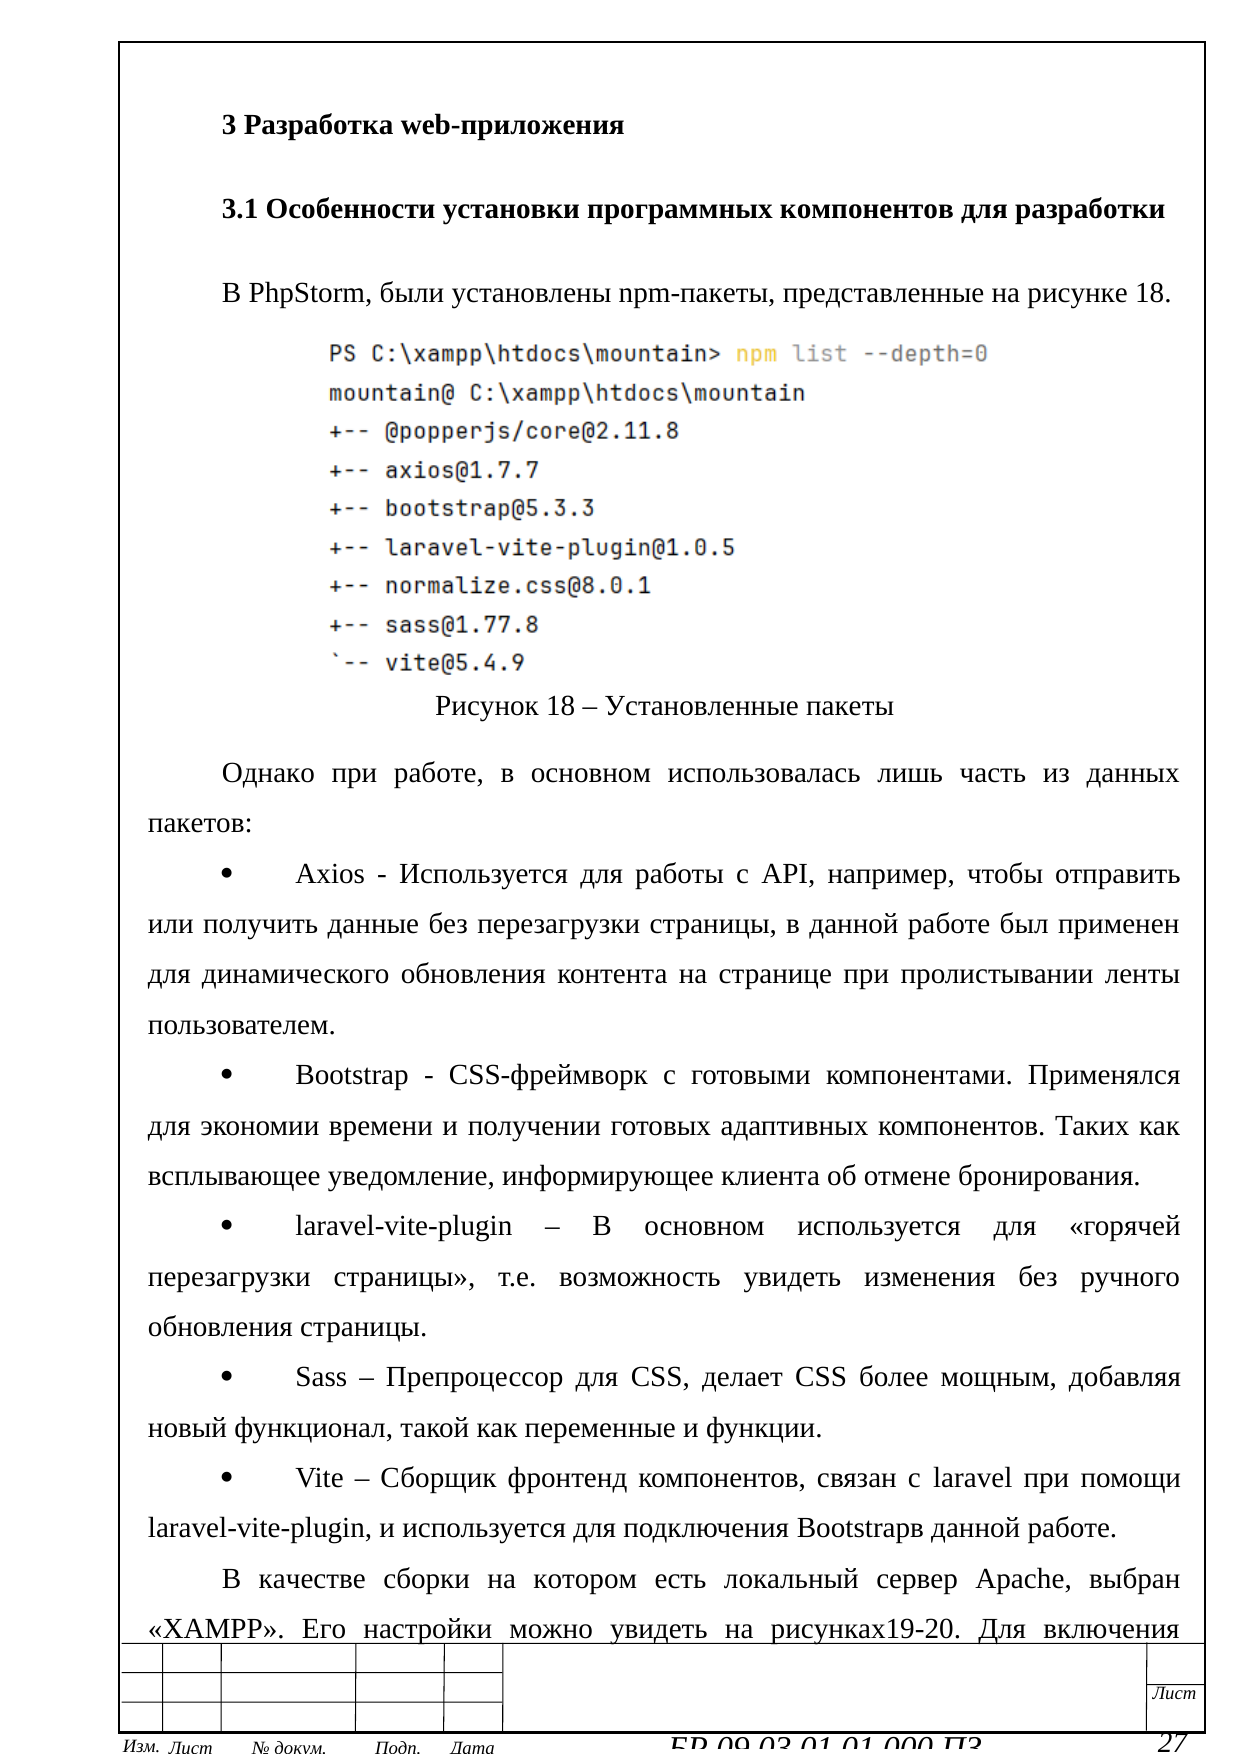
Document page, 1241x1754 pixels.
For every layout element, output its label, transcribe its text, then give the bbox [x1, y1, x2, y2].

text Однако при работе, в основном использовалась лишь часть из данных пакетов: [148, 755, 1181, 839]
picture [322, 325, 1007, 689]
list Axios - Используется для работы с API, например, чтобы отправить или получить данные без перезагрузки страницы, в данной работе был применен для динамического обновления контента на странице при пролистывании ленты пользователем. [148, 856, 1181, 1041]
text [148, 1561, 1181, 1645]
subtitle 3.1 Особенности установки программных компонентов для разработки [148, 191, 1181, 225]
list Sass – Препроцессор для CSS, делает CSS более мощным, добавляя новый функционал, такой как переменные и функции. [148, 1359, 1181, 1443]
list laravel-vite-plugin – В основном используется для «горячей перезагрузки страницы», т.е. возможность увидеть изменения без ручного обновления страницы. [148, 1208, 1181, 1343]
text В PhpStorm, были установлены npm-пакеты, представленные на рисунке 18. [148, 275, 1181, 309]
text Рисунок 18 – Установленные пакеты [148, 688, 1181, 722]
subtitle 3 Разработка web-приложения [148, 107, 1181, 141]
list Bootstrap - CSS-фреймворк с готовыми компонентами. Применялся для экономии времени и получении готовых адаптивных компонентов. Таких как всплывающее уведомление, информирующее клиента об отмене бронирования. [148, 1057, 1181, 1192]
list Vite – Сборщик фронтенд компонентов, связан с laravel при помощи laravel-vite-plugin, и используется для подключения Bootstrapв данной работе. [148, 1460, 1181, 1544]
